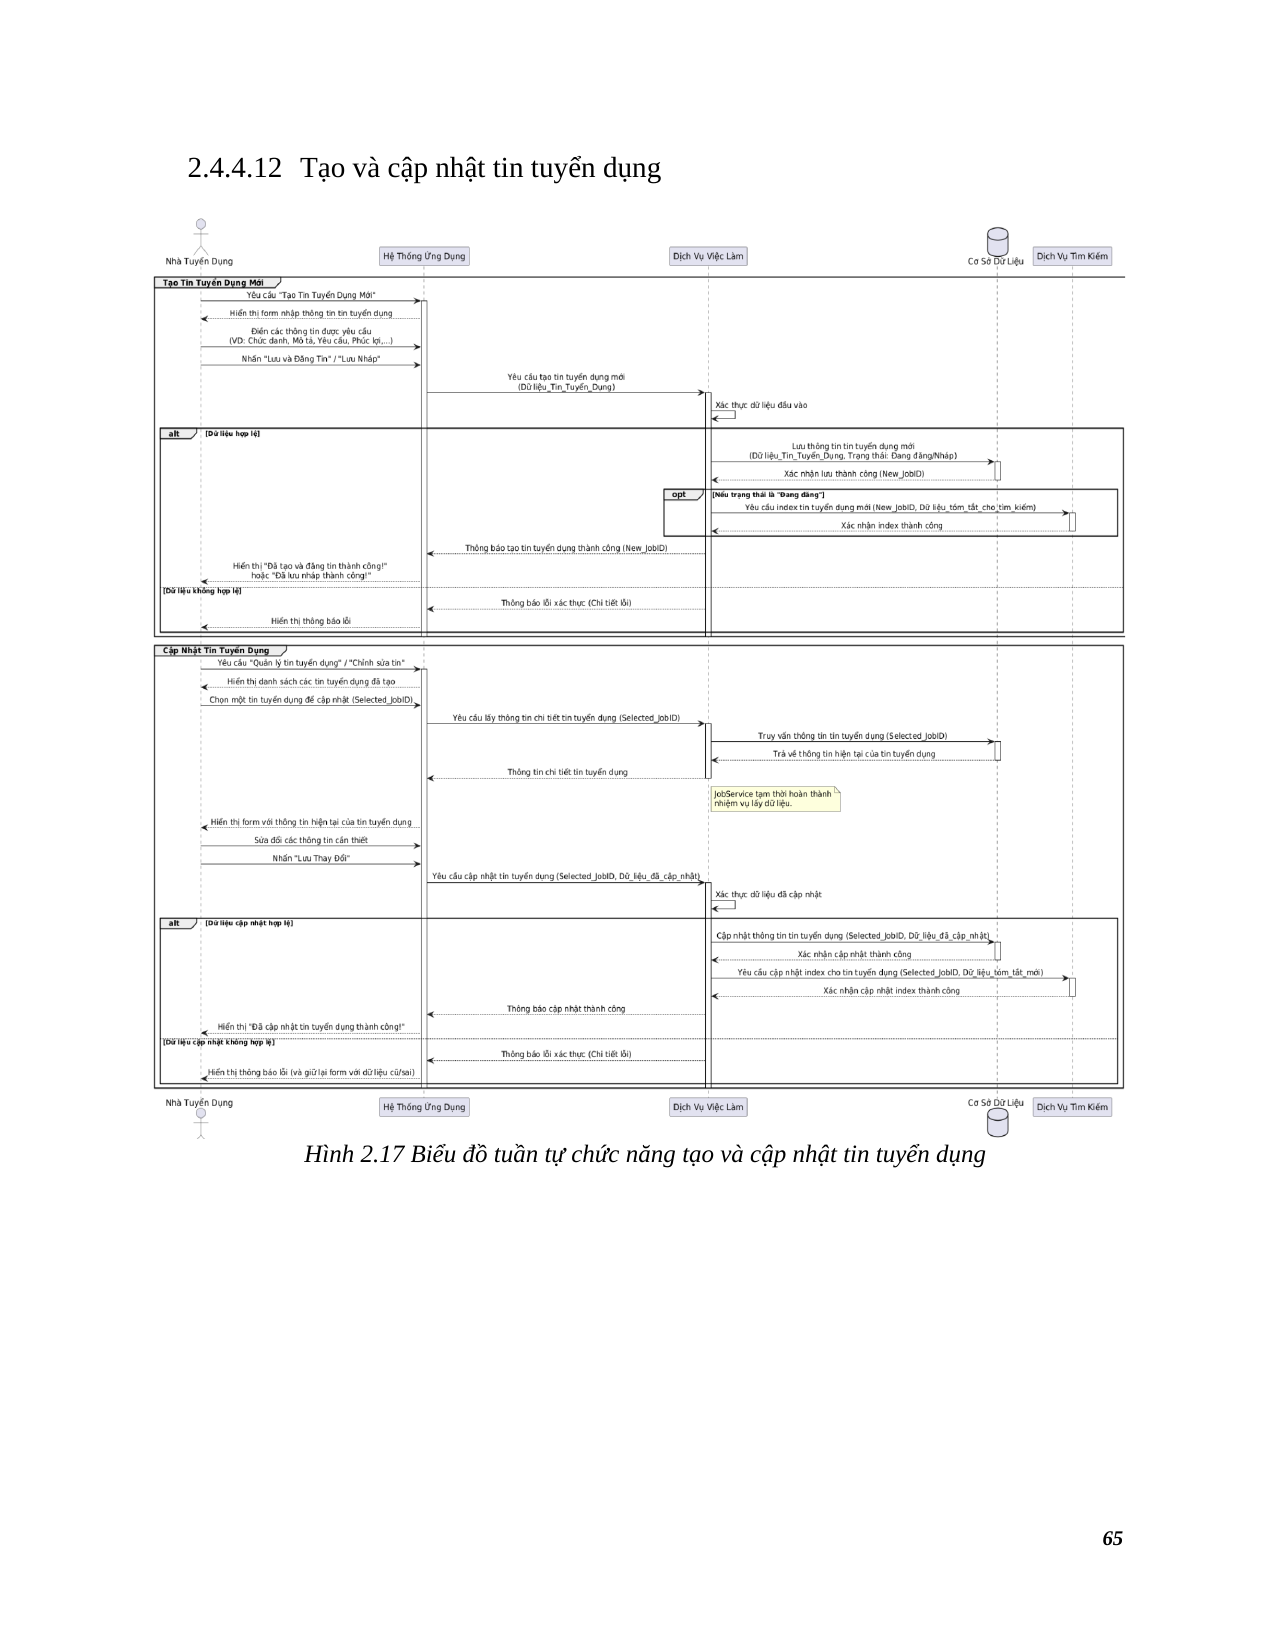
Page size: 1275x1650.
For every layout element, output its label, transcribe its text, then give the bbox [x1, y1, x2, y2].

list Tạo và cập nhật tin tuyển dụng [187, 150, 1125, 183]
picture [150, 217, 1125, 1139]
text Hình 2.17 Biểu đồ tuần tự chức năng tạo và cập nhật tin tuyển dụng [158, 1139, 1135, 1167]
